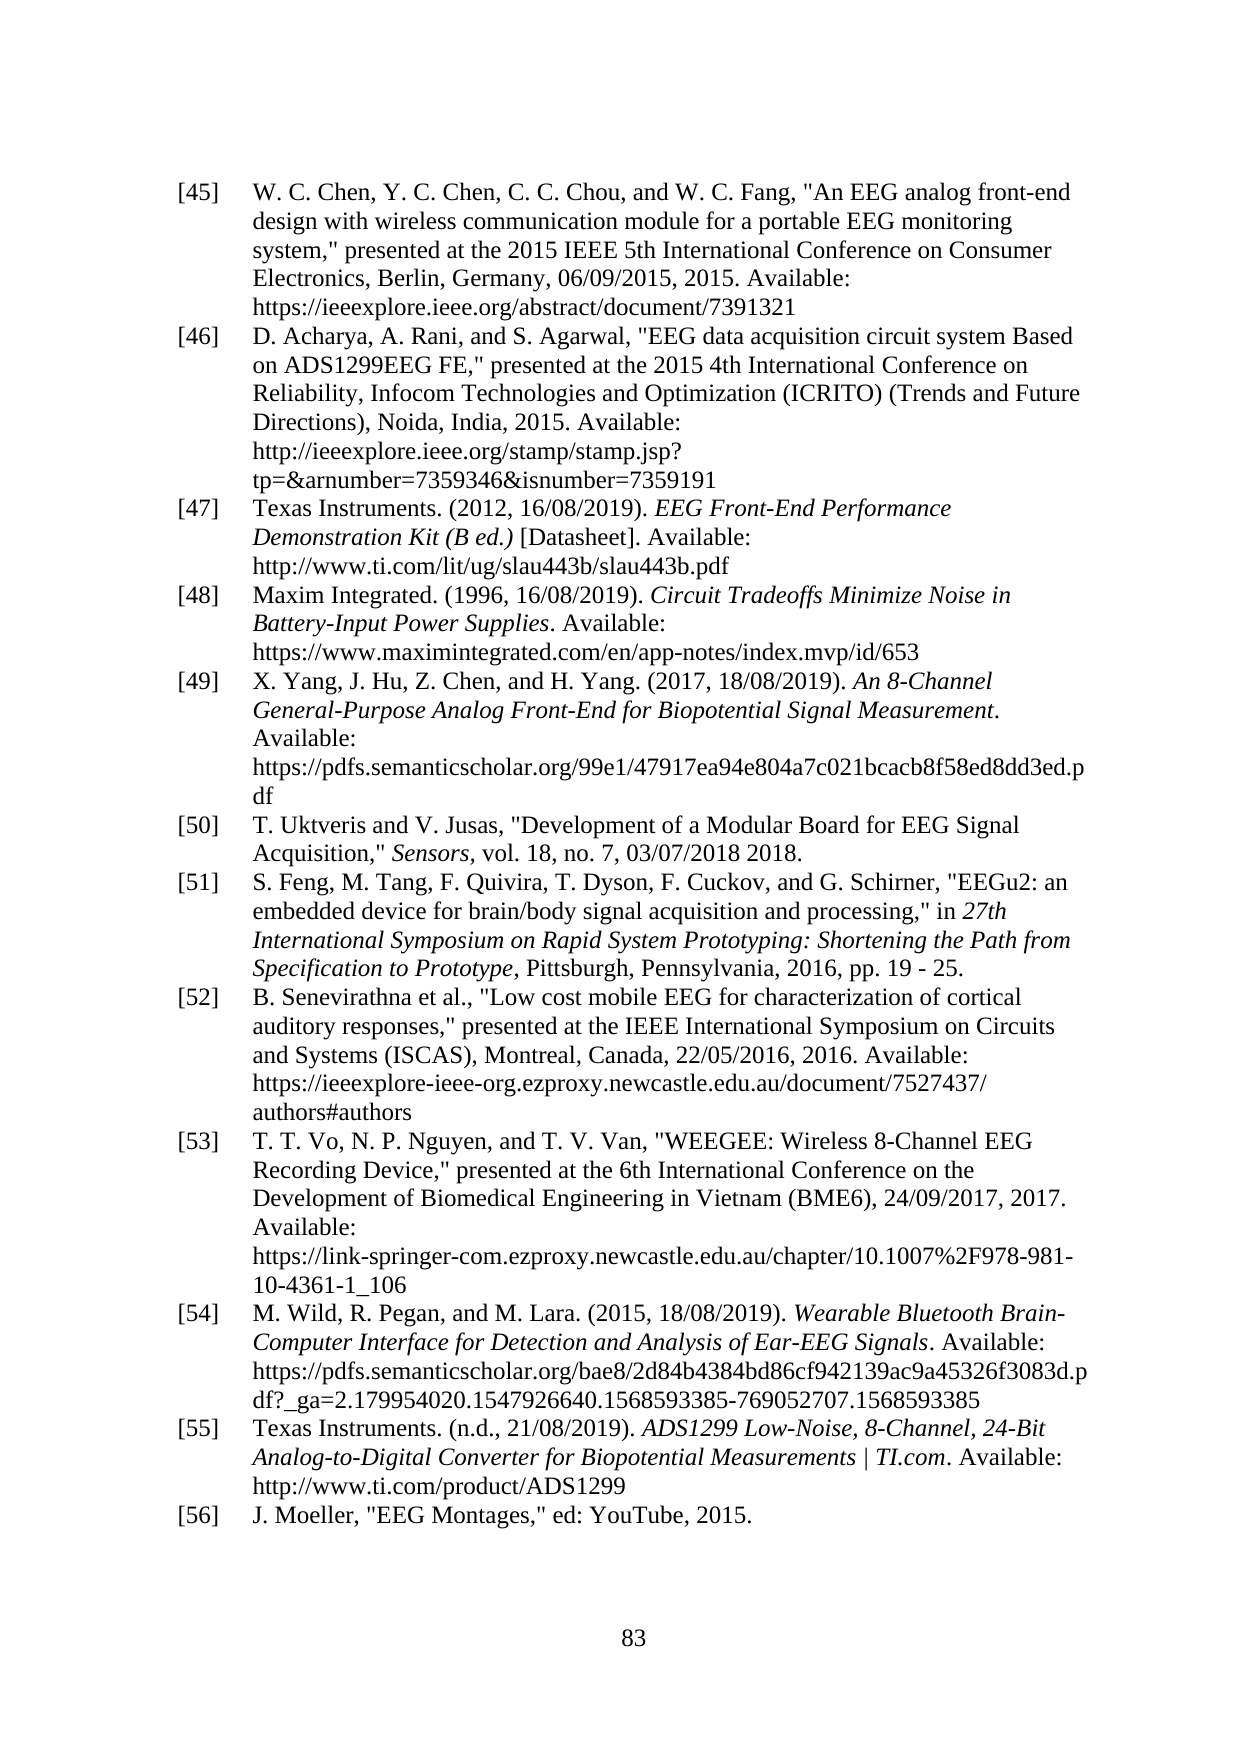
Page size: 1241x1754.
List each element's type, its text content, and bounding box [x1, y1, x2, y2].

text [51] S. Feng, M. Tang, F. Quivira, T. Dyson, F. Cuckov, and G. Schirner, "EEGu2: an embedded device for brain/body signal acquisition and processing," in 27th International Symposium on Rapid System Prototyping: Shortening the Path from Specification to Prototype, Pittsburgh, Pennsylvania, 2016, pp. 19 - 25. [177, 867, 1090, 982]
text [49] X. Yang, J. Hu, Z. Chen, and H. Yang. (2017, 18/08/2019). An 8-Channel General-Purpose Analog Front-End for Biopotential Signal Measurement. Available: https://pdfs.semanticscholar.org/99e1/47917ea94e804a7c021bcacb8f58ed8dd3ed.pdf [177, 666, 1090, 810]
text [48] Maxim Integrated. (1996, 16/08/2019). Circuit Tradeoffs Minimize Noise in Battery-Input Power Supplies. Available: https://www.maximintegrated.com/en/app-notes/index.mvp/id/653 [177, 580, 1090, 666]
text [53] T. T. Vo, N. P. Nguyen, and T. V. Van, "WEEGEE: Wireless 8-Channel EEG Recording Device," presented at the 6th International Conference on the Development of Biomedical Engineering in Vietnam (BME6), 24/09/2017, 2017. Available: https://link-springer-com.ezproxy.newcastle.edu.au/chapter/10.1007%2F978-981-10-4361-1_106 [177, 1126, 1090, 1298]
text [45] W. C. Chen, Y. C. Chen, C. C. Chou, and W. C. Fang, "An EEG analog front-end design with wireless communication module for a portable EEG monitoring system," presented at the 2015 IEEE 5th International Conference on Consumer Electronics, Berlin, Germany, 06/09/2015, 2015. Available: https://ieeexplore.ieee.org/abstract/document/7391321 [177, 177, 1090, 321]
text [54] M. Wild, R. Pegan, and M. Lara. (2015, 18/08/2019). Wearable Bluetooth Brain-Computer Interface for Detection and Analysis of Ear-EEG Signals. Available: https://pdfs.semanticscholar.org/bae8/2d84b4384bd86cf942139ac9a45326f3083d.pdf?_ga=2.179954020.1547926640.1568593385-769052707.1568593385 [177, 1298, 1090, 1413]
text [50] T. Uktveris and V. Jusas, "Development of a Modular Board for EEG Signal Acquisition," Sensors, vol. 18, no. 7, 03/07/2018 2018. [177, 810, 1090, 867]
text [55] Texas Instruments. (n.d., 21/08/2019). ADS1299 Low-Noise, 8-Channel, 24-Bit Analog-to-Digital Converter for Biopotential Measurements | TI.com. Available: http://www.ti.com/product/ADS1299 [177, 1413, 1090, 1500]
text [56] J. Moeller, "EEG Montages," ed: YouTube, 2015. [177, 1500, 1090, 1528]
text [52] B. Senevirathna et al., "Low cost mobile EEG for characterization of cortical auditory responses," presented at the IEEE International Symposium on Circuits and Systems (ISCAS), Montreal, Canada, 22/05/2016, 2016. Available: https://ieeexplore-ieee-org.ezproxy.newcastle.edu.au/document/7527437/authors#authors [177, 982, 1090, 1126]
text [47] Texas Instruments. (2012, 16/08/2019). EEG Front-End Performance Demonstration Kit (B ed.) [Datasheet]. Available: http://www.ti.com/lit/ug/slau443b/slau443b.pdf [177, 493, 1090, 580]
text [46] D. Acharya, A. Rani, and S. Agarwal, "EEG data acquisition circuit system Based on ADS1299EEG FE," presented at the 2015 4th International Conference on Reliability, Infocom Technologies and Optimization (ICRITO) (Trends and Future Directions), Noida, India, 2015. Available: http://ieeexplore.ieee.org/stamp/stamp.jsp?tp=&arnumber=7359346&isnumber=7359191 [177, 321, 1090, 493]
